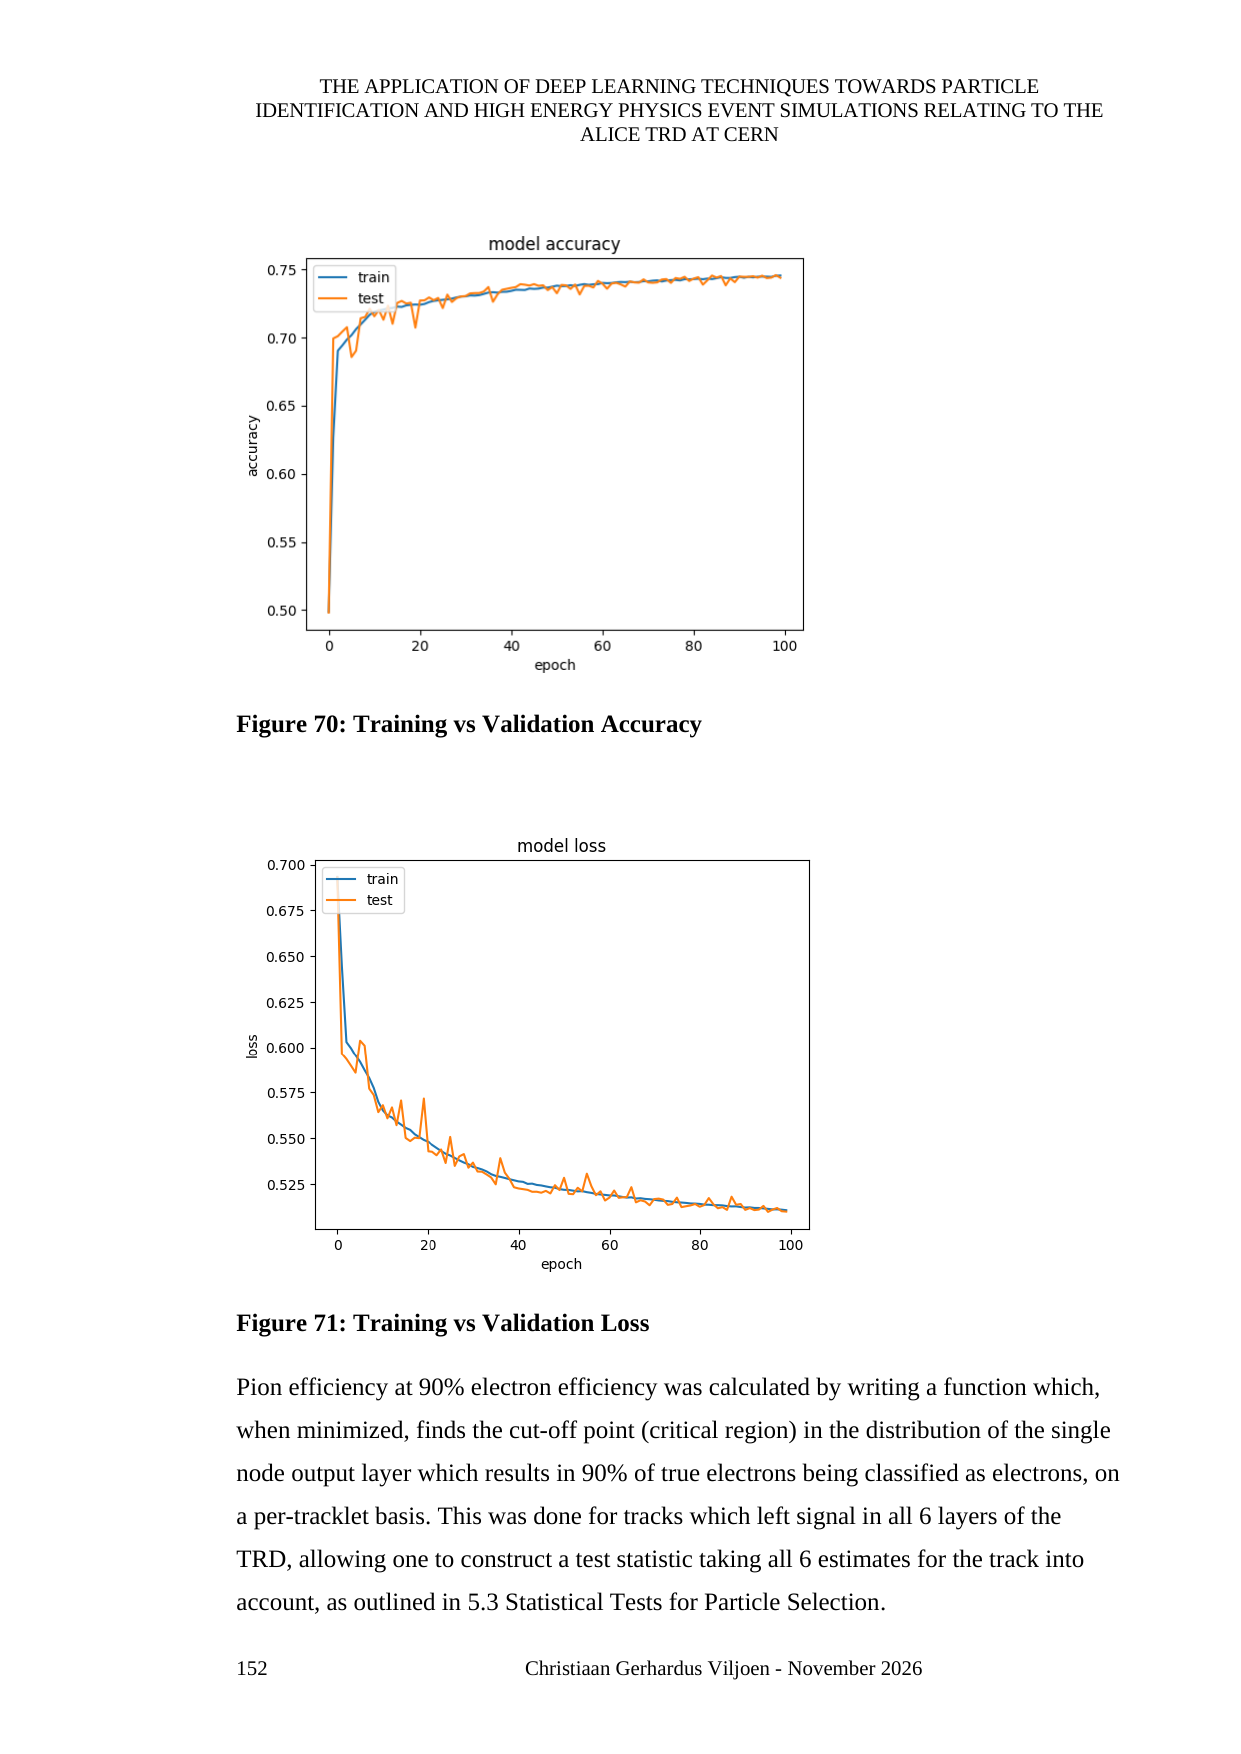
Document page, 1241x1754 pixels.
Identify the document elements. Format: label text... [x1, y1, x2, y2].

text Pion efficiency at 90% electron efficiency was calculated by writing a function which, when minimized, finds the cut-off point (critical region) in the distribution of the single node output layer which results in 90% of true electrons being classified as electrons, on a per-tracklet basis. This was done for tracks which left signal in all 6 layers of the TRD, allowing one to construct a test statistic taking all 6 estimates for the track into account, as outlined in 5.3 Statistical Tests for Particle Selection. [236, 1372, 1122, 1616]
picture [236, 828, 821, 1281]
picture [236, 226, 816, 683]
